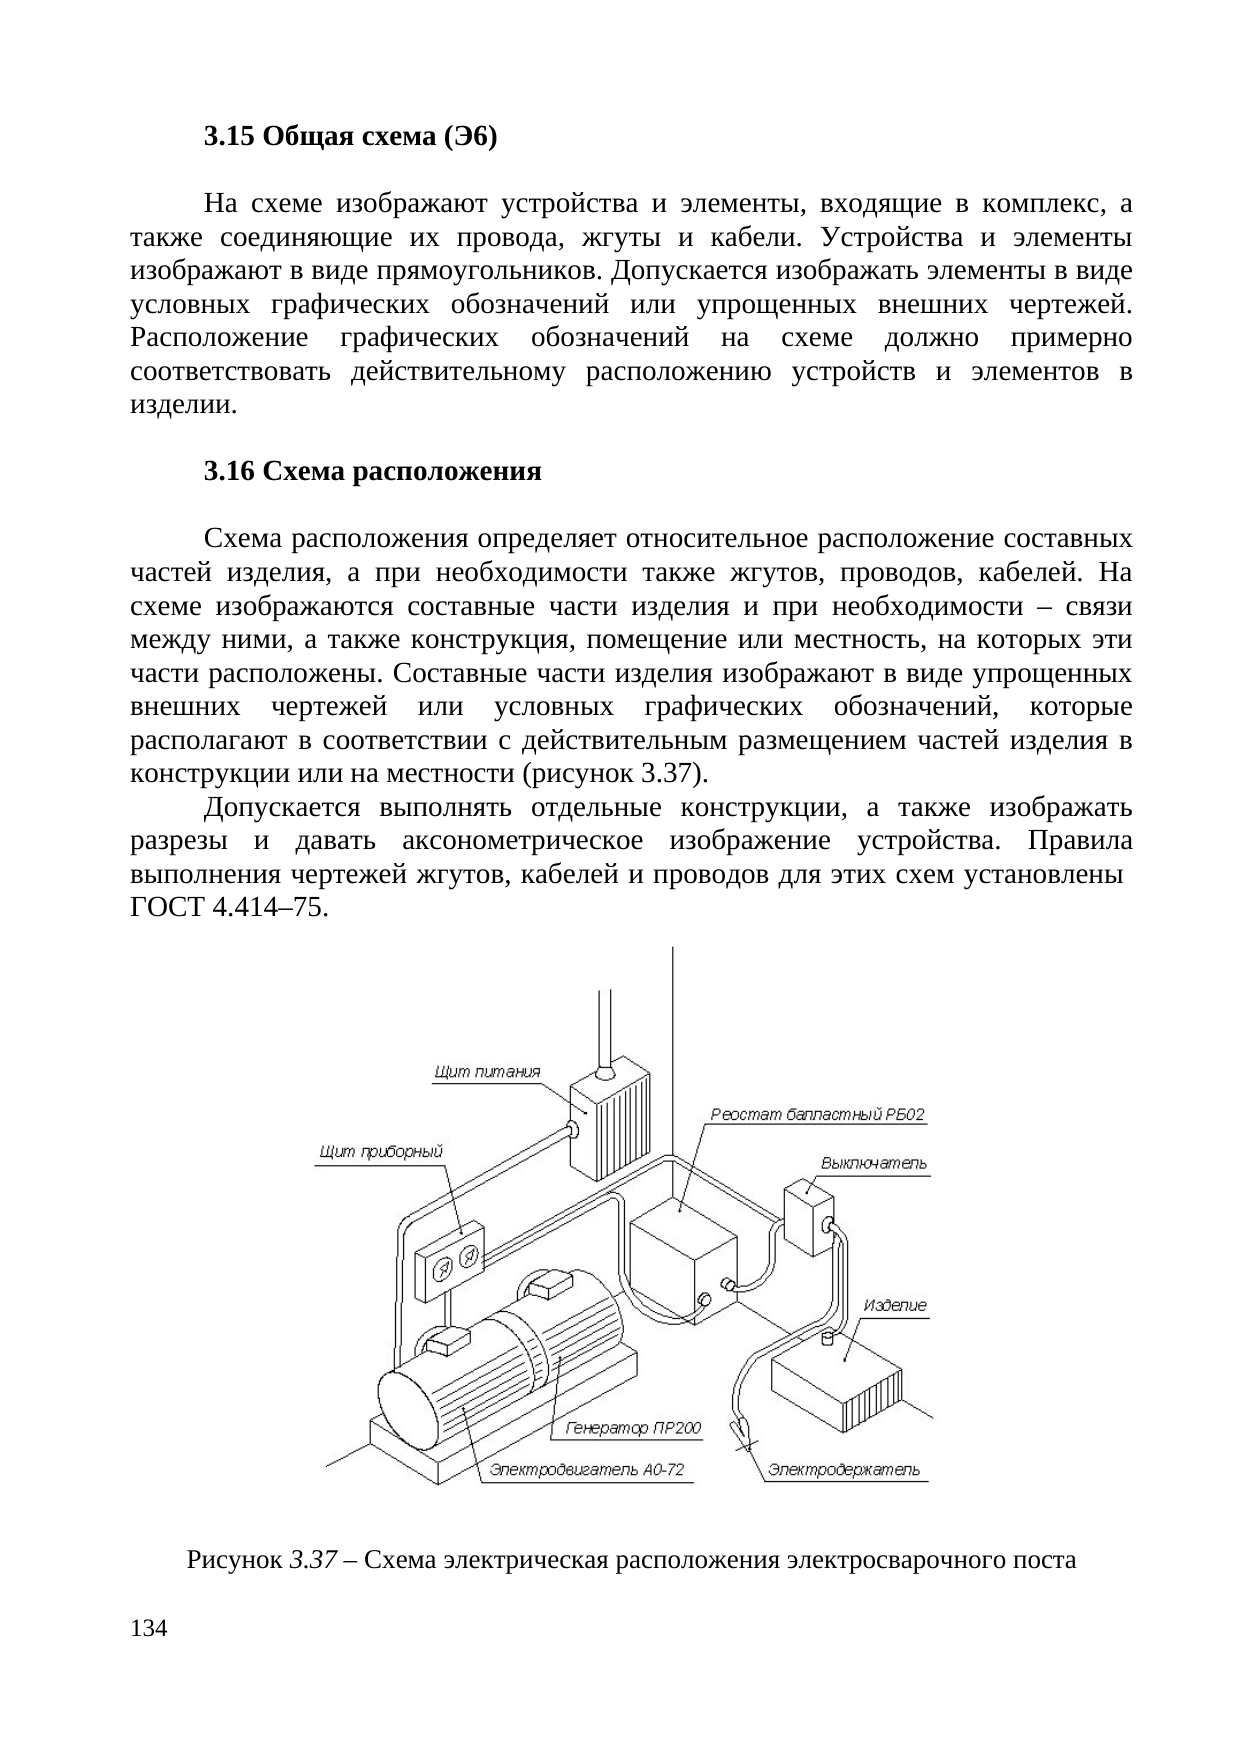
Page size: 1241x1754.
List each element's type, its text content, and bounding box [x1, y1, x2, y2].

text Рисунок 3.37 – Схема электрическая расположения электросварочного поста [130, 1543, 1134, 1574]
subtitle 3.16 Схема расположения [130, 453, 1134, 487]
text Схема расположения определяет относительное расположение составных частей изделия, а при необходимости также жгутов, проводов, кабелей. На схеме изображаются составные части изделия и при необходимости – связи между ними, а также конструкция, помещение или местность, на которых эти части расположены. Составные части изделия изображают в виде упрощенных внешних чертежей или условных графических обозначений, которые располагают в соответствии с действительным размещением частей изделия в конструкции или на местности (рисунок 3.37). [130, 521, 1134, 789]
subtitle 3.15 Общая схема (Э6) [130, 118, 1134, 152]
text Допускается выполнять отдельные конструкции, а также изображать разрезы и давать аксонометрическое изображение устройства. Правила выполнения чертежей жгутов, кабелей и проводов для этих схем установлены ГОСТ 4.414–75. [130, 789, 1134, 923]
picture [303, 942, 961, 1488]
text На схеме изображают устройства и элементы, входящие в комплекс, а также соединяющие их провода, жгуты и кабели. Устройства и элементы изображают в виде прямоугольников. Допускается изображать элементы в виде условных графических обозначений или упрощенных внешних чертежей. Расположение графических обозначений на схеме должно примерно соответствовать действительному расположению устройств и элементов в изделии. [130, 185, 1134, 420]
